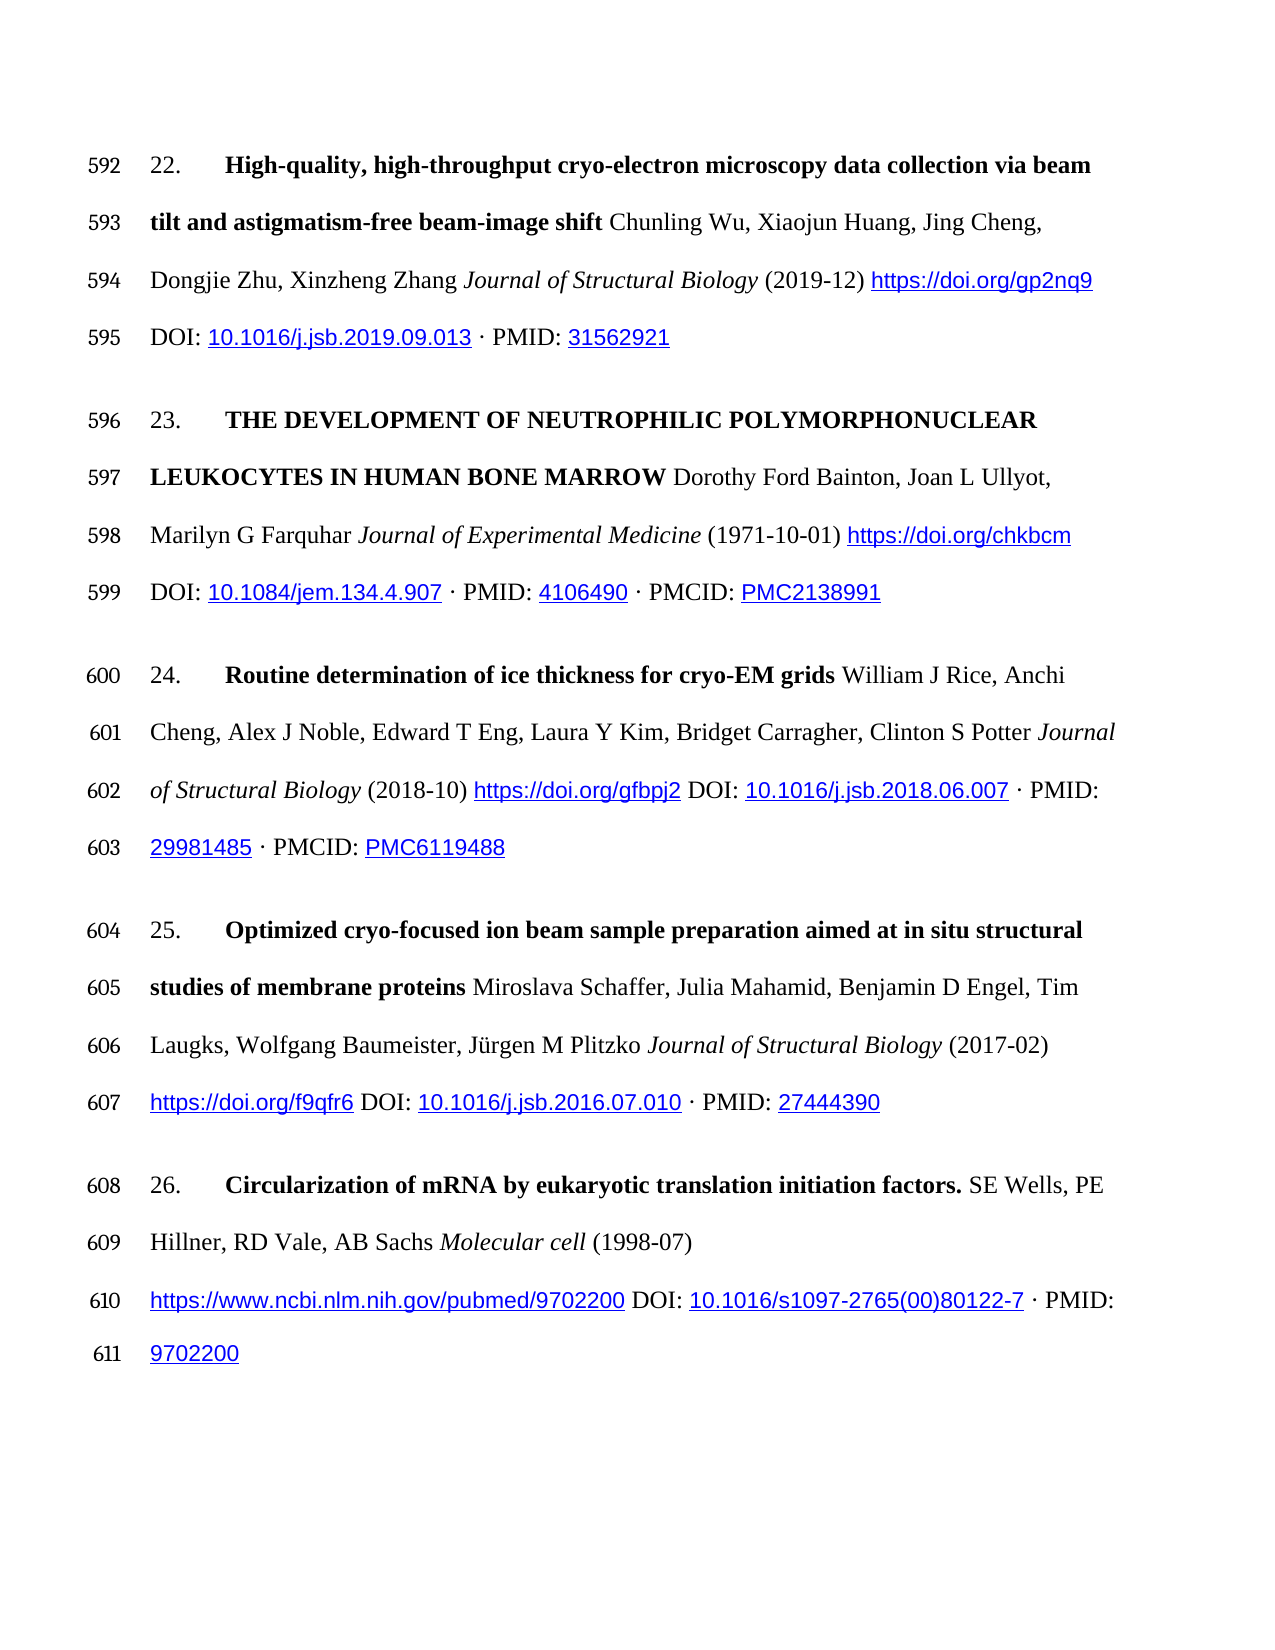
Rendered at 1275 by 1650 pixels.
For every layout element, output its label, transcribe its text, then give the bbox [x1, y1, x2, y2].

text 24. Routine determination of ice thickness for cryo-EM grids William J Rice, Anchi Cheng, Alex J Noble, Edward T Eng, Laura Y Kim, Bridget Carragher, Clinton S Potter Journal of Structural Biology (2018-10) https://doi.org/gfbpj2 DOI: 10.1016/j.jsb.2018.06.007 · PMID: 29981485 · PMCID: PMC6119488 [150, 660, 1125, 861]
text 25. Optimized cryo-focused ion beam sample preparation aimed at in situ structural studies of membrane proteins Miroslava Schaffer, Julia Mahamid, Benjamin D Engel, Tim Laugks, Wolfgang Baumeister, Jürgen M Plitzko Journal of Structural Biology (2017-02) https://doi.org/f9qfr6 DOI: 10.1016/j.jsb.2016.07.010 · PMID: 27444390 [150, 915, 1125, 1116]
text 22. High-quality, high-throughput cryo-electron microscopy data collection via beam tilt and astigmatism-free beam-image shift Chunling Wu, Xiaojun Huang, Jing Cheng, Dongjie Zhu, Xinzheng Zhang Journal of Structural Biology (2019-12) https://doi.org/gp2nq9 DOI: 10.1016/j.jsb.2019.09.013 · PMID: 31562921 [150, 150, 1125, 351]
text 23. THE DEVELOPMENT OF NEUTROPHILIC POLYMORPHONUCLEAR LEUKOCYTES IN HUMAN BONE MARROW Dorothy Ford Bainton, Joan L Ullyot, Marilyn G Farquhar Journal of Experimental Medicine (1971-10-01) https://doi.org/chkbcm DOI: 10.1084/jem.134.4.907 · PMID: 4106490 · PMCID: PMC2138991 [150, 405, 1125, 606]
text 26. Circularization of mRNA by eukaryotic translation initiation factors. SE Wells, PE Hillner, RD Vale, AB Sachs Molecular cell (1998-07) https://www.ncbi.nlm.nih.gov/pubmed/9702200 DOI: 10.1016/s1097-2765(00)80122-7 · PMID: 9702200 [150, 1170, 1125, 1366]
